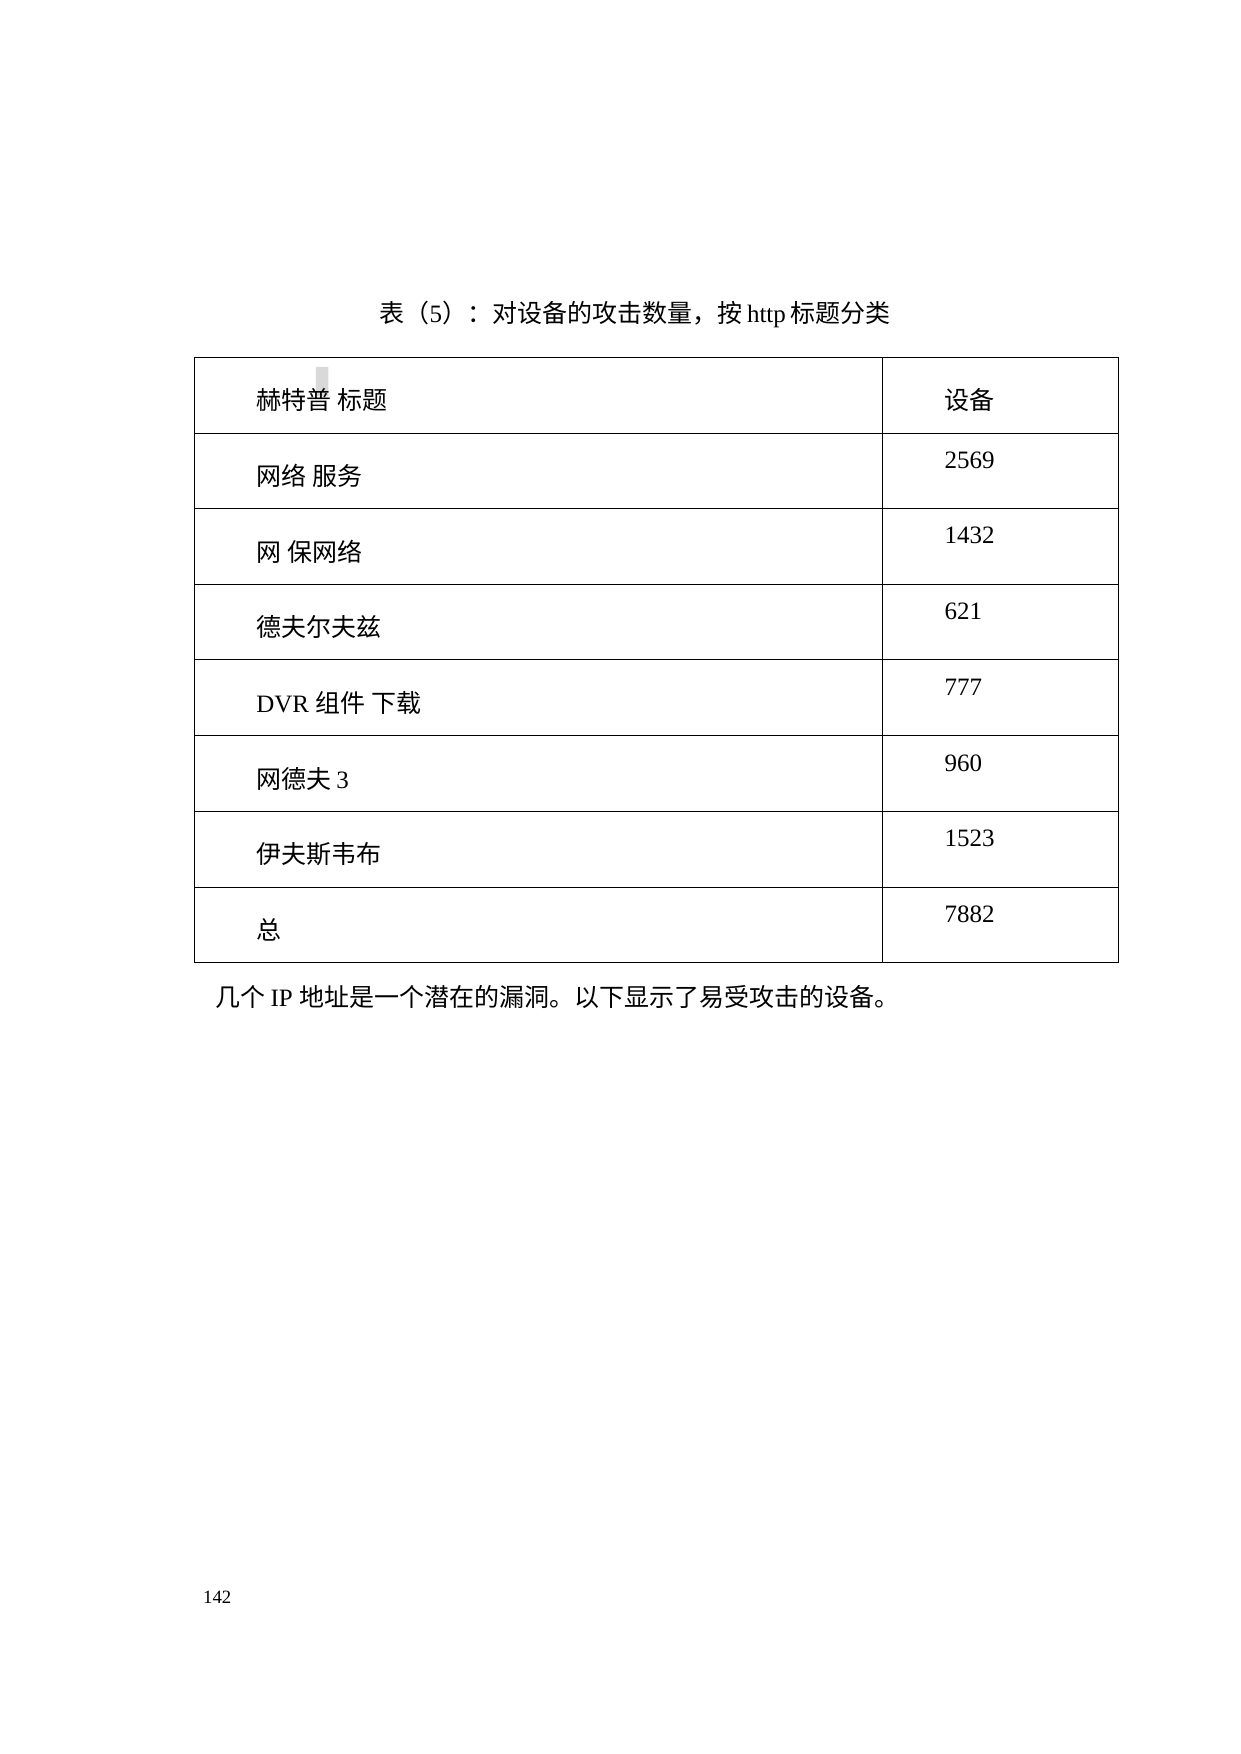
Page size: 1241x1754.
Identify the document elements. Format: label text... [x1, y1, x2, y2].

table_cell 777 [883, 660, 1118, 735]
table_cell 伊夫斯韦布 [195, 812, 882, 887]
table_cell 网络 服务 [195, 434, 882, 508]
table_cell 621 [883, 585, 1118, 659]
table_cell 德夫尔夫兹 [195, 585, 882, 659]
table_cell 7882 [883, 888, 1118, 962]
table_cell 1523 [883, 812, 1118, 887]
table_header 赫特普 标题 [195, 358, 882, 432]
table_cell DVR 组件 下载 [195, 660, 882, 735]
text 几个IP 地址是一个潜在的漏洞。以下显示了易受攻击的设备。 [165, 963, 1104, 1028]
table_cell 网德夫3 [195, 736, 882, 811]
table_cell 2569 [883, 434, 1118, 508]
table_cell 总 [195, 888, 882, 962]
table_cell 网 保网络 [195, 509, 882, 584]
table_cell 1432 [883, 509, 1118, 584]
text 表（5）：对设备的攻击数量，按http标题分类 [165, 279, 1104, 344]
table_cell 960 [883, 736, 1118, 811]
table_header 设备 [883, 358, 1118, 432]
